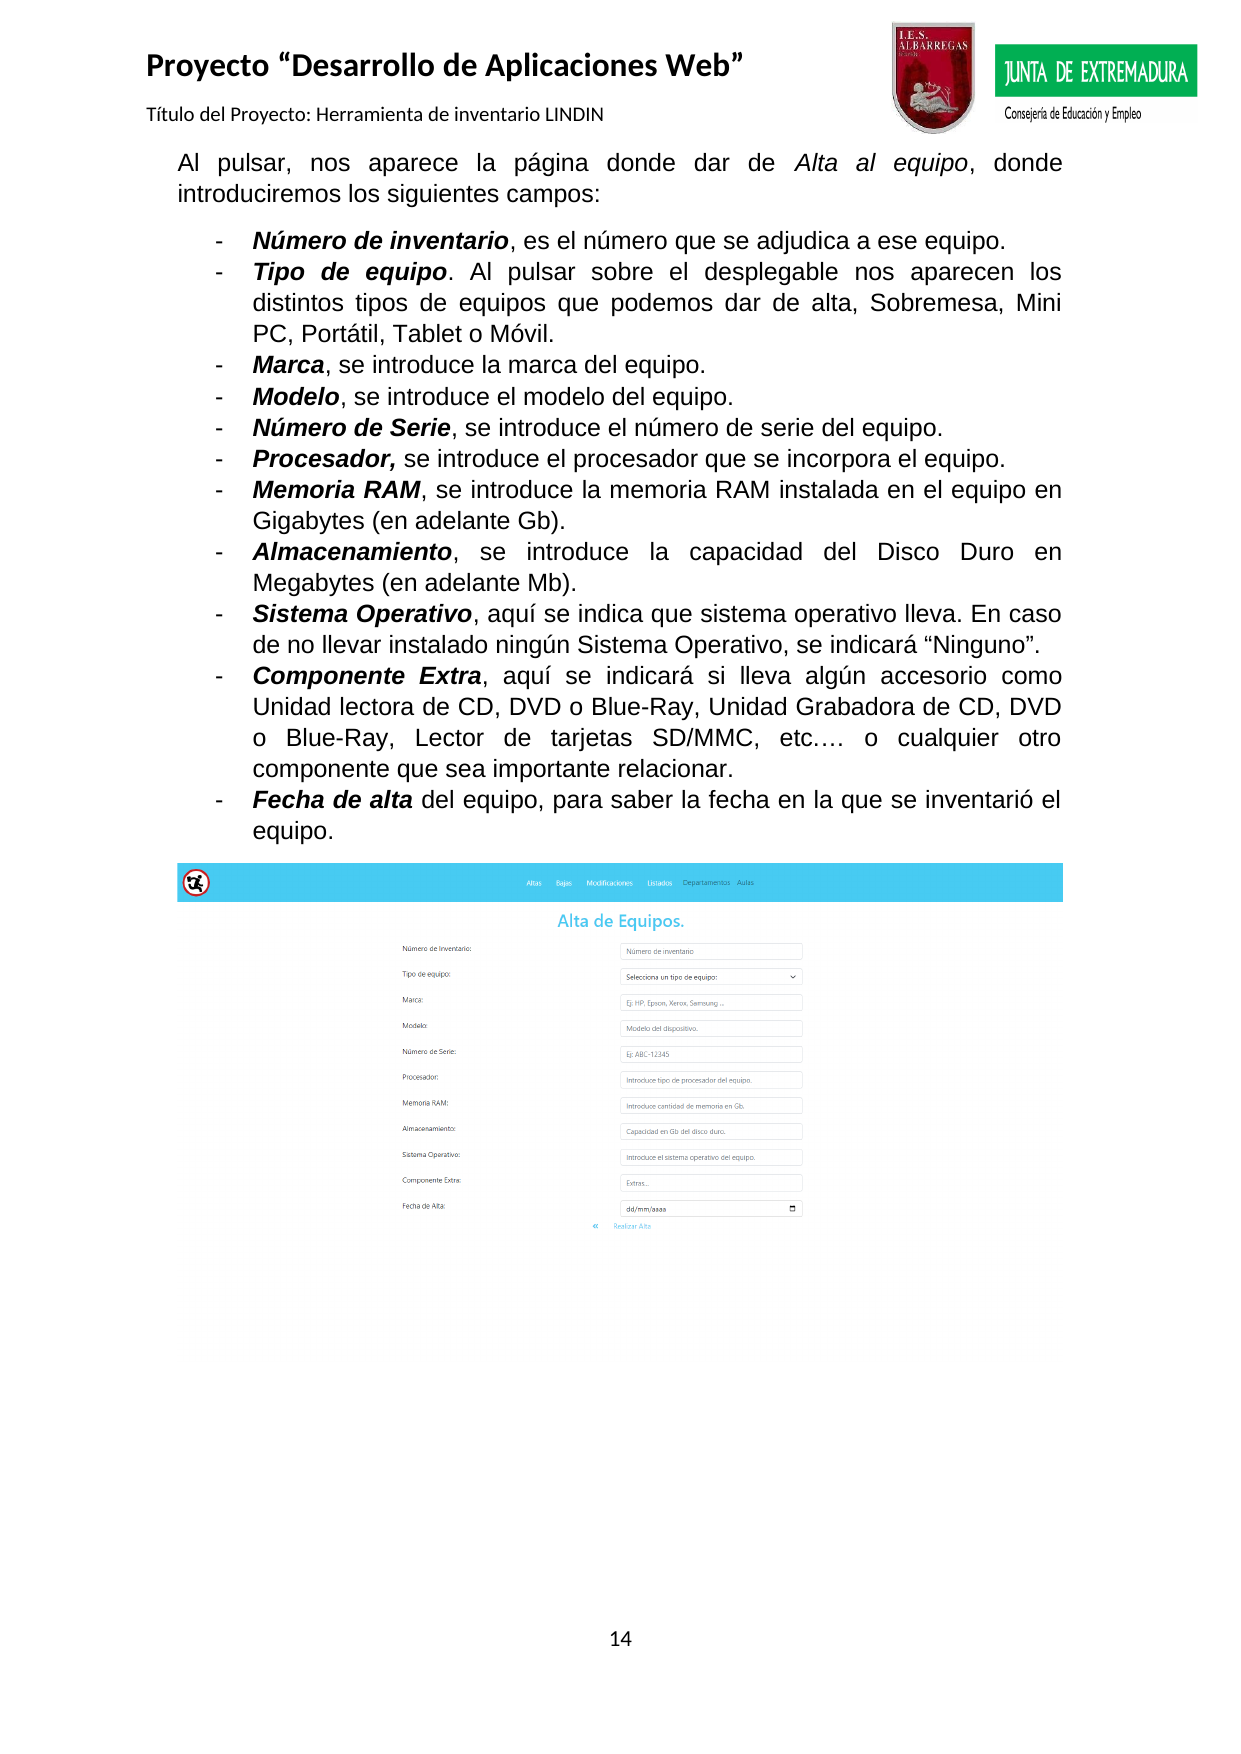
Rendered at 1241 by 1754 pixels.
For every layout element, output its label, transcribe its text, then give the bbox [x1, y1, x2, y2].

list Número de inventario, es el número que se adjudica a ese equipo. [215, 226, 1063, 255]
list Memoria RAM, se introduce la memoria RAM instalada en el equipo en Gigabytes (en adelante Gb). [215, 475, 1063, 534]
list Modelo, se introduce el modelo del equipo. [215, 382, 1063, 410]
picture [891, 21, 976, 134]
text Al pulsar, nos aparece la página donde dar de Alta al equipo, donde introduciremos los siguientes campos: [177, 148, 1063, 207]
list Sistema Operativo, aquí se indica que sistema operativo lleva. En caso de no llevar instalado ningún Sistema Operativo, se indicará “Ninguno”. [215, 599, 1063, 659]
list Fecha de alta del equipo, para saber la fecha en la que se inventarió el equipo. [215, 785, 1063, 845]
picture [177, 863, 1063, 1362]
list Número de Serie, se introduce el número de serie del equipo. [215, 413, 1063, 441]
list Marca, se introduce la marca del equipo. [215, 351, 1063, 379]
list Procesador, se introduce el procesador que se incorpora el equipo. [215, 444, 1063, 472]
list Almacenamiento, se introduce la capacidad del Disco Duro en Megabytes (en adelante Mb). [215, 537, 1063, 597]
list Tipo de equipo. Al pulsar sobre el desplegable nos aparecen los distintos tipos de equipos que podemos dar de alta, Sobremesa, Mini PC, Portátil, Tablet o Móvil. [215, 257, 1063, 348]
list Componente Extra, aquí se indicará si lleva algún accesorio como Unidad lectora de CD, DVD o Blue-Ray, Unidad Grabadora de CD, DVD o Blue-Ray, Lector de tarjetas SD/MMC, etc.… o cualquier otro componente que sea importante relacionar. [215, 661, 1063, 783]
picture [995, 44, 1198, 123]
